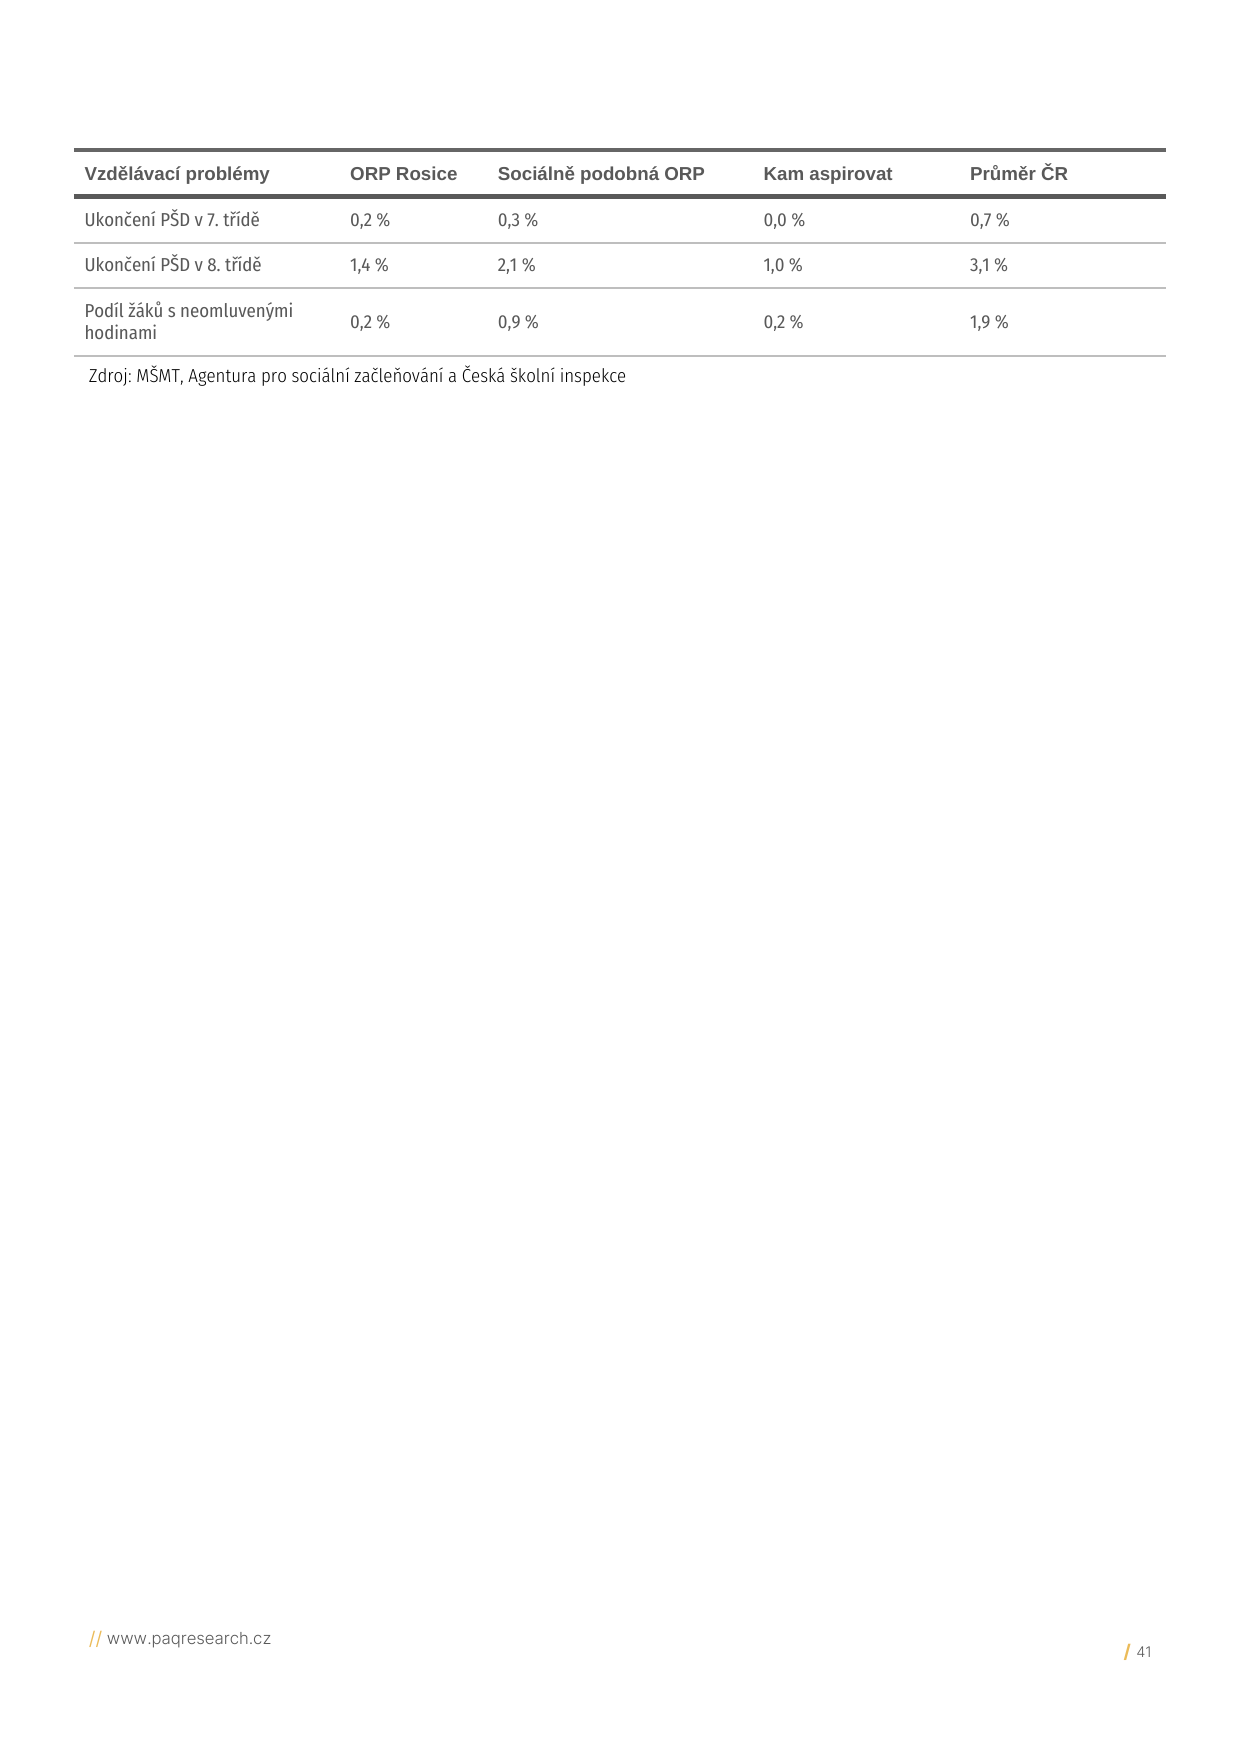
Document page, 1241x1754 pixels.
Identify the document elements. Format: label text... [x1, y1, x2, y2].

table_header Sociálně podobná ORP [487, 152, 753, 194]
table_header Kam aspirovat [753, 152, 959, 194]
table_cell Podíl žáků s neomluvenými hodinami [74, 289, 339, 355]
table_cell 0,9 % [487, 289, 753, 355]
table_cell Ukončení PŠD v 8. třídě [74, 244, 339, 287]
table_cell 0,2 % [753, 289, 959, 355]
table_cell 0,2 % [340, 289, 487, 355]
table_cell 1,0 % [753, 244, 959, 287]
table_cell 2,1 % [487, 244, 753, 287]
table_cell 0,7 % [960, 199, 1166, 242]
table_cell 1,9 % [960, 289, 1166, 355]
table_header Vzdělávací problémy [74, 152, 339, 194]
table_cell Ukončení PŠD v 7. třídě [74, 199, 339, 242]
table_cell 0,2 % [340, 199, 487, 242]
table_cell 0,0 % [753, 199, 959, 242]
text Zdroj: MŠMT, Agentura pro sociální začleňování a Česká školní inspekce [89, 357, 1152, 387]
table_header Průměr ČR [960, 152, 1166, 194]
table_cell 0,3 % [487, 199, 753, 242]
table_cell 1,4 % [340, 244, 487, 287]
table_cell 3,1 % [960, 244, 1166, 287]
table_header ORP Rosice [340, 152, 487, 194]
